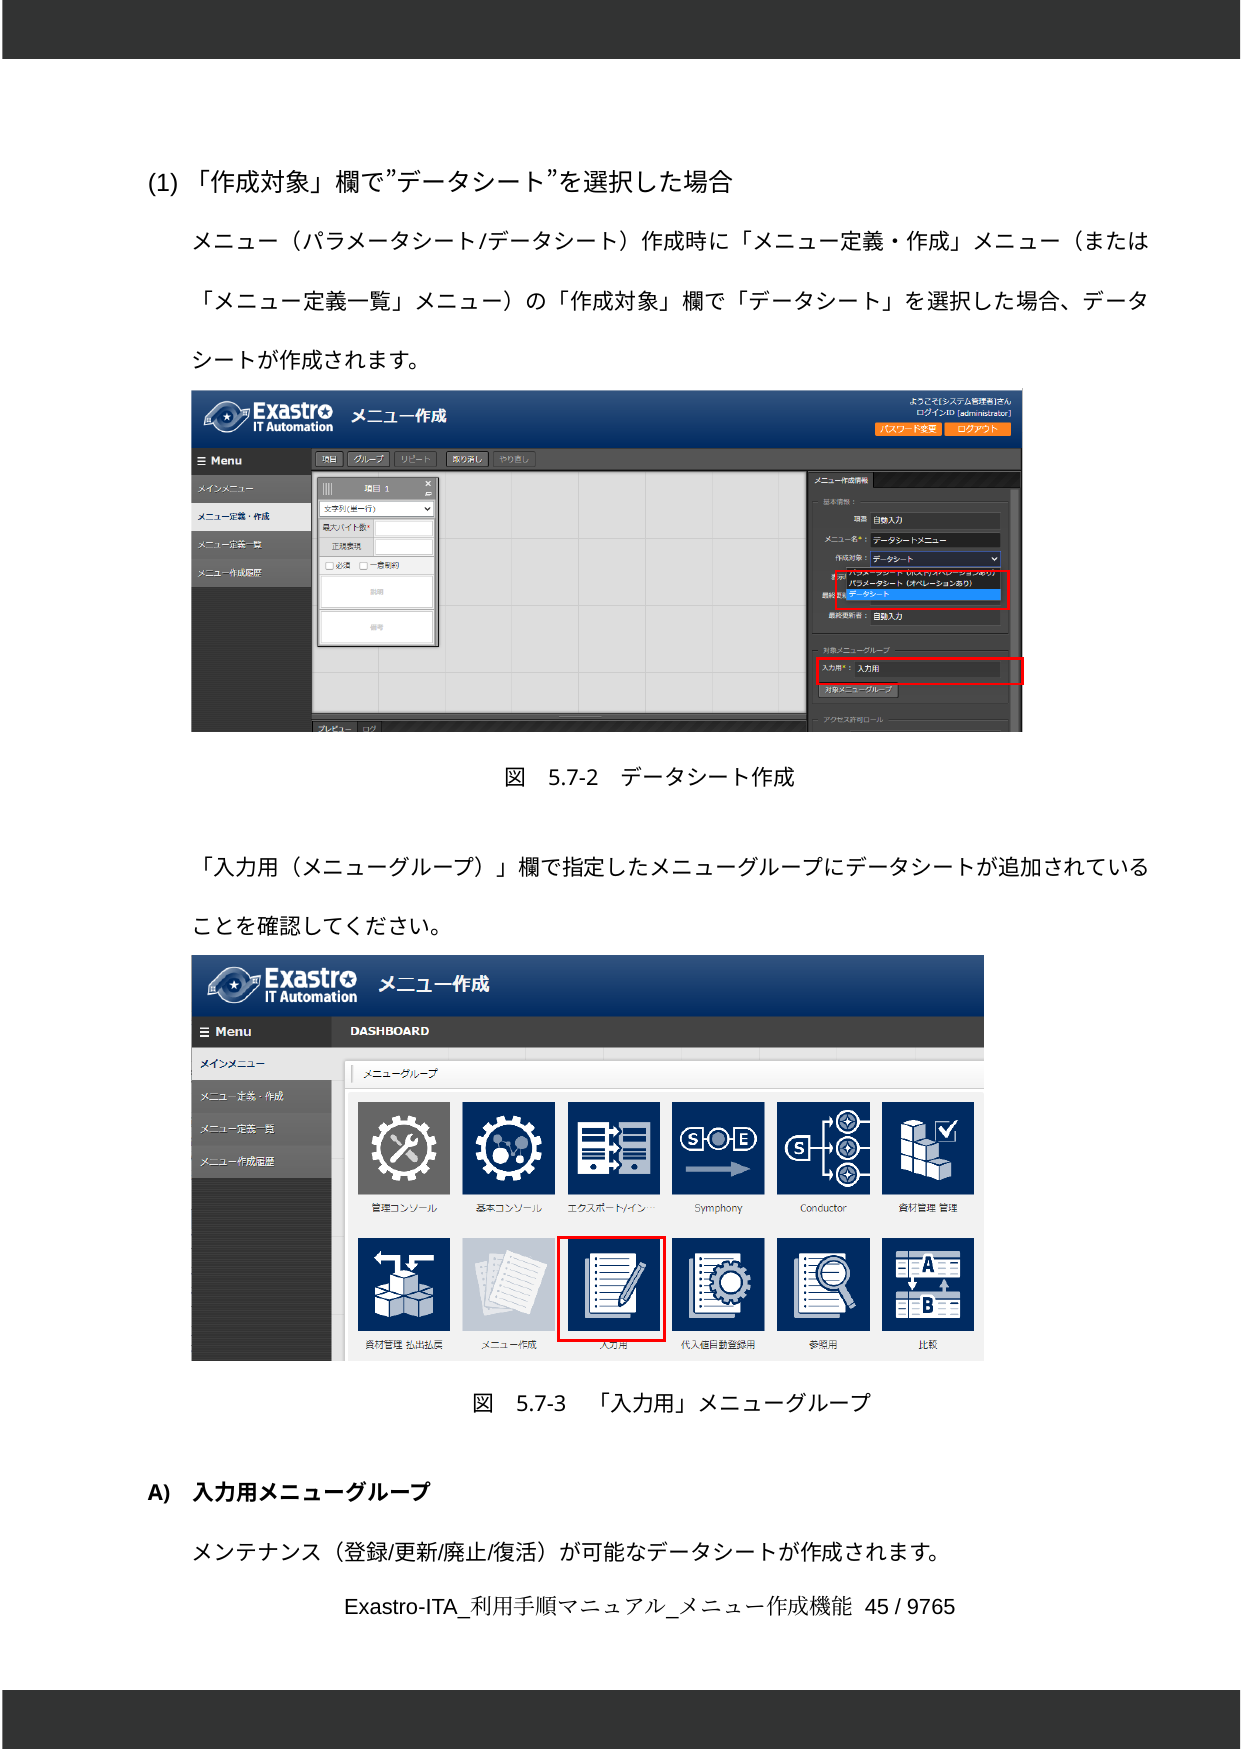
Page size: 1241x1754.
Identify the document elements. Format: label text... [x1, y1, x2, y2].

text A) 入力用メニューグループ [148, 1461, 1152, 1521]
list メニュー（パラメータシート/データシート）作成時に「メニュー定義・作成」メニュー（または「メニュー定義一覧」メニュー）の「作成対象」欄で「データシート」を選択した場合、データシートが作成されます。 [191, 210, 1152, 389]
picture [2, 1690, 1241, 1749]
picture [191, 388, 1023, 732]
picture [191, 955, 984, 1361]
text 図 5.7-2 データシート作成 [148, 746, 1152, 806]
list 図 5.7-3 「入力用」メニューグループ [191, 1372, 1152, 1432]
list 「入力用（メニューグループ）」欄で指定したメニューグループにデータシートが追加されていることを確認してください。 [191, 836, 1152, 955]
text メンテナンス（登録/更新/廃止/復活）が可能なデータシートが作成されます。 [191, 1521, 1152, 1581]
picture [2, 0, 1241, 59]
text (1) 「作成対象」欄で”データシート”を選択した場合 [148, 151, 1152, 210]
picture [819, 660, 1021, 683]
